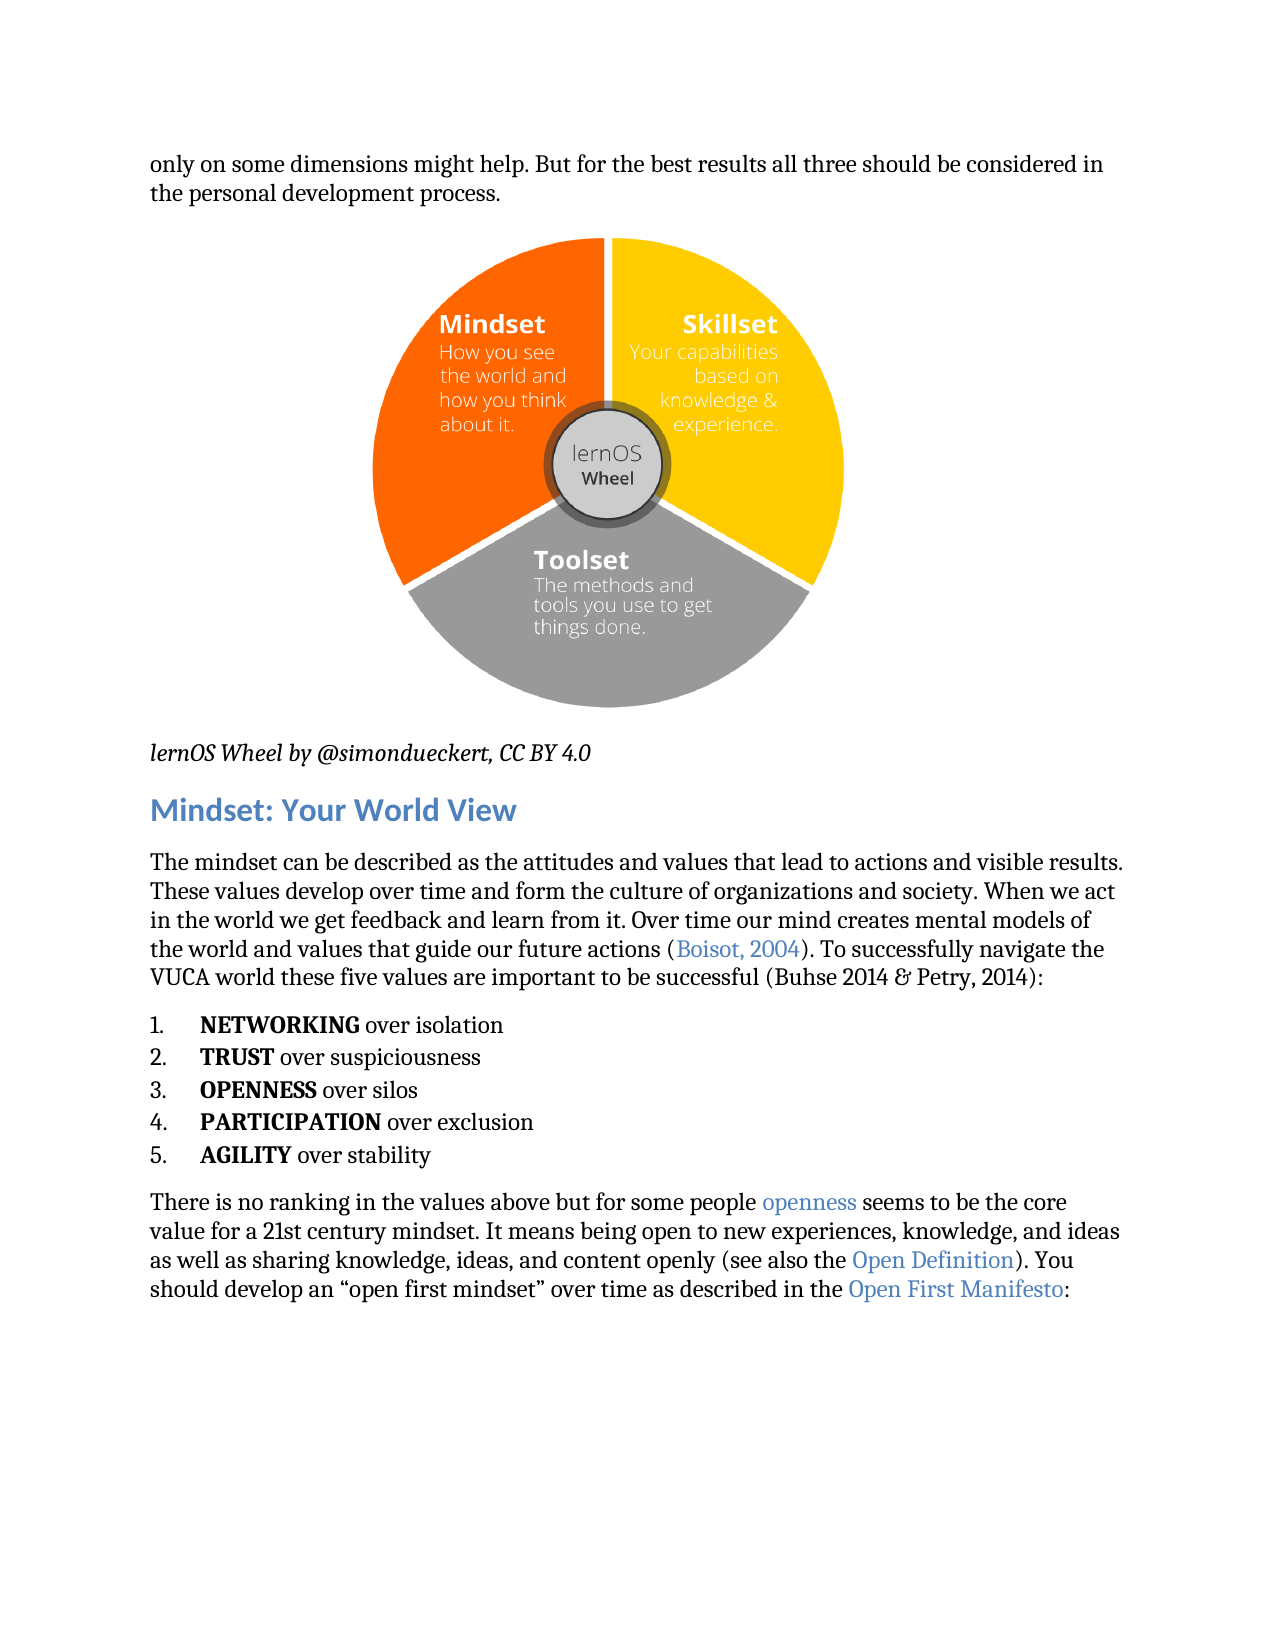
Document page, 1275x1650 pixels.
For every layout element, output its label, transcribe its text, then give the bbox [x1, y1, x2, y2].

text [150, 150, 1125, 207]
subtitle Mindset: Your World View [150, 789, 1125, 829]
list TRUST over suspiciousness [150, 1043, 1125, 1072]
list OPENNESS over silos [150, 1076, 1125, 1104]
list PARTICIPATION over exclusion [150, 1108, 1125, 1137]
list AGILITY over stability [150, 1141, 1125, 1169]
text lernOS Wheel by @simondueckert, CC BY 4.0 [150, 739, 1125, 768]
list NETWORKING over isolation [150, 1011, 1125, 1039]
text There is no ranking in the values above but for some people openness seems to be the core value for a 21st century mindset. It means being open to new experiences, knowledge, and ideas as well as sharing knowledge, ideas, and content openly (see also the Open Definition). You should develop an “open first mindset” over time as described in the Open First Manifesto: [150, 1188, 1125, 1303]
picture [168, 226, 1044, 719]
text The mindset can be described as the attitudes and values that lead to actions and visible results. These values develop over time and form the culture of organizations and society. When we act in the world we get feedback and learn from it. Over time our mind creates mental models of the world and values that guide our future actions (Boisot, 2004). To successfully navigate the VUCA world these five values are important to be successful (Buhse 2014 & Petry, 2014): [150, 848, 1125, 992]
